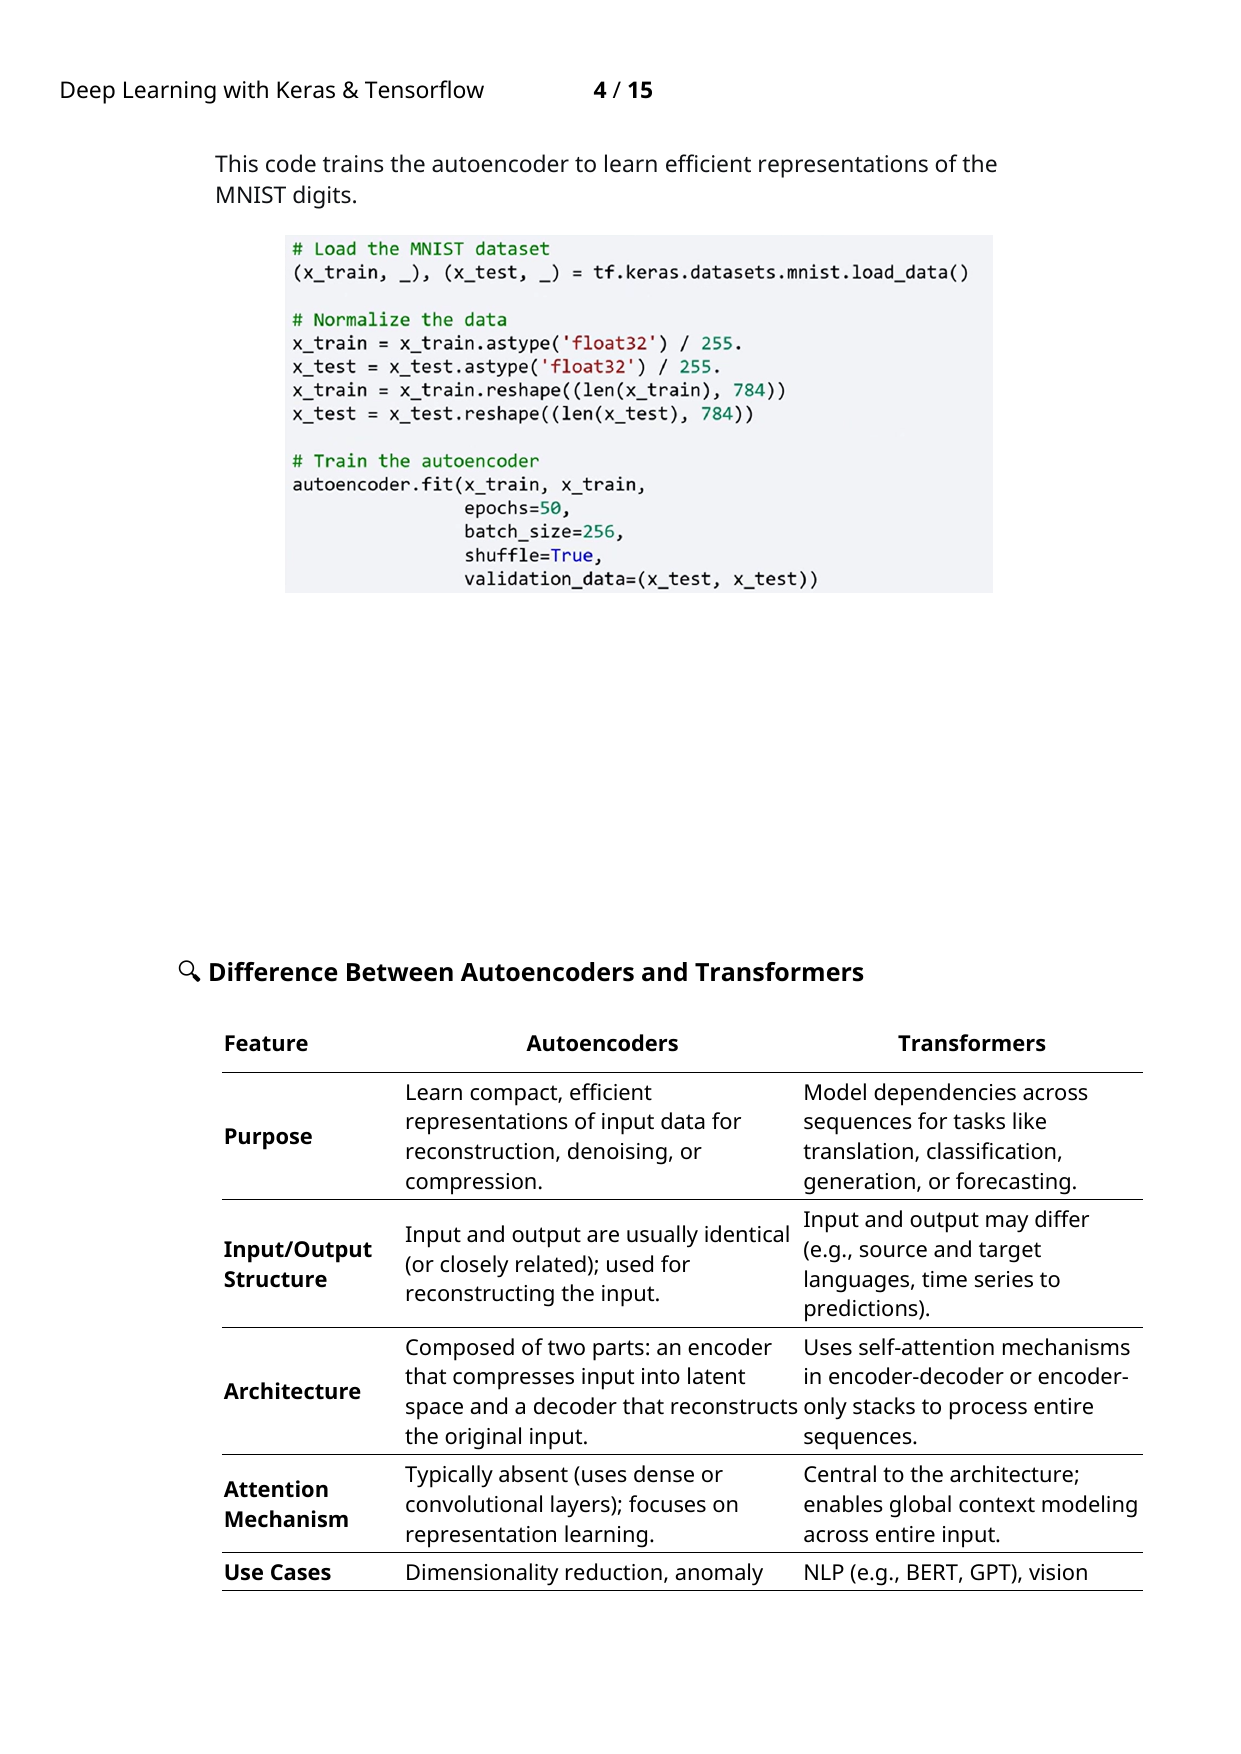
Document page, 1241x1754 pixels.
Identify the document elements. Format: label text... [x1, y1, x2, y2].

picture [285, 235, 993, 593]
table_cell Typically absent (uses dense or convolutional layers); focuses on representation learning. [404, 1455, 801, 1552]
subtitle 🔍 Difference Between Autoencoders and Transformers [177, 955, 1063, 989]
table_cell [404, 1553, 801, 1590]
table_header Autoencoders [404, 1014, 801, 1072]
table_cell Attention Mechanism [222, 1455, 403, 1552]
table_cell Input and output are usually identical (or closely related); used for reconstructing the input. [404, 1200, 801, 1327]
table_cell Architecture [222, 1328, 403, 1454]
table_cell Input/Output Structure [222, 1200, 403, 1327]
table_cell Use Cases [222, 1553, 403, 1590]
table_cell Central to the architecture; enables global context modeling across entire input. [801, 1455, 1142, 1552]
table_cell Model dependencies across sequences for tasks like translation, classification, generation, or forecasting. [801, 1073, 1142, 1199]
table_cell Composed of two parts: an encoder that compresses input into latent space and a decoder that reconstructs the original input. [404, 1328, 801, 1454]
text This code trains the autoencoder to learn efficient representations of the MNIST digits. [215, 148, 1063, 210]
table_cell Learn compact, efficient representations of input data for reconstruction, denoising, or compression. [404, 1073, 801, 1199]
table_cell Uses self-attention mechanisms in encoder-decoder or encoder-only stacks to process entire sequences. [801, 1328, 1142, 1454]
table_cell Input and output may differ (e.g., source and target languages, time series to predictions). [801, 1200, 1142, 1327]
table_header Feature [222, 1014, 403, 1072]
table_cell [801, 1553, 1142, 1590]
table_cell Purpose [222, 1073, 403, 1199]
table_header Transformers [801, 1014, 1142, 1072]
